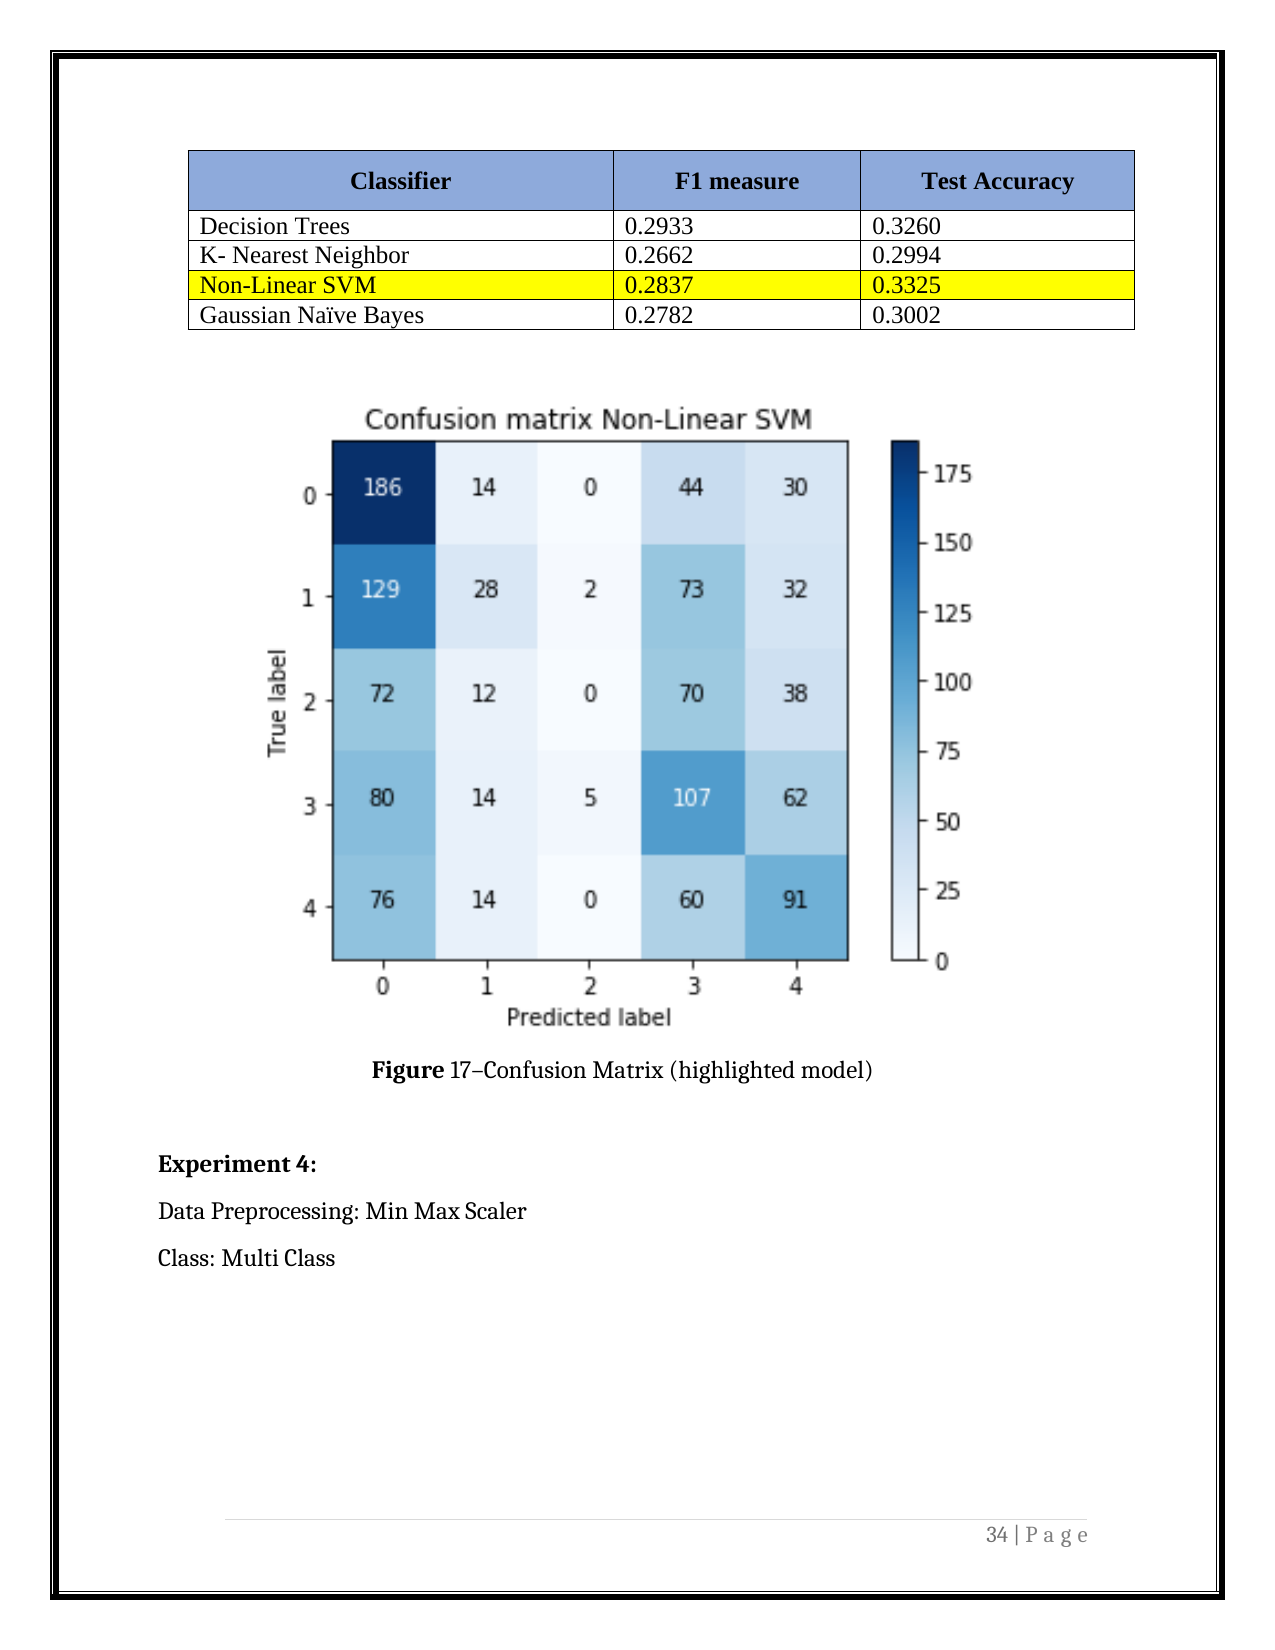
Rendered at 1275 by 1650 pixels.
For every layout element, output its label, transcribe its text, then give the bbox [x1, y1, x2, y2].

table_cell 0.3260 [861, 211, 1134, 239]
text Class: Multi Class [158, 1244, 1087, 1272]
table_cell 0.3325 [861, 271, 1134, 299]
table_cell 0.2933 [614, 211, 860, 239]
table_header F1 measure [614, 151, 860, 210]
table_cell 0.3002 [861, 300, 1134, 329]
table_cell 0.2994 [861, 241, 1134, 269]
text Experiment 4: [158, 1150, 1087, 1178]
table_cell 0.2837 [614, 271, 860, 299]
table_header Test Accuracy [861, 151, 1134, 210]
table_header Classifier [189, 151, 613, 210]
table_cell 0.2662 [614, 241, 860, 269]
table_cell K- Nearest Neighbor [189, 241, 613, 269]
text Data Preprocessing: Min Max Scaler [158, 1197, 1087, 1225]
table_cell 0.2782 [614, 300, 860, 329]
picture [255, 392, 990, 1044]
text Figure 17–Confusion Matrix (highlighted model) [158, 1056, 1087, 1084]
table_cell Decision Trees [189, 211, 613, 239]
table_cell Non-Linear SVM [189, 271, 613, 299]
table_cell Gaussian Naïve Bayes [189, 300, 613, 329]
